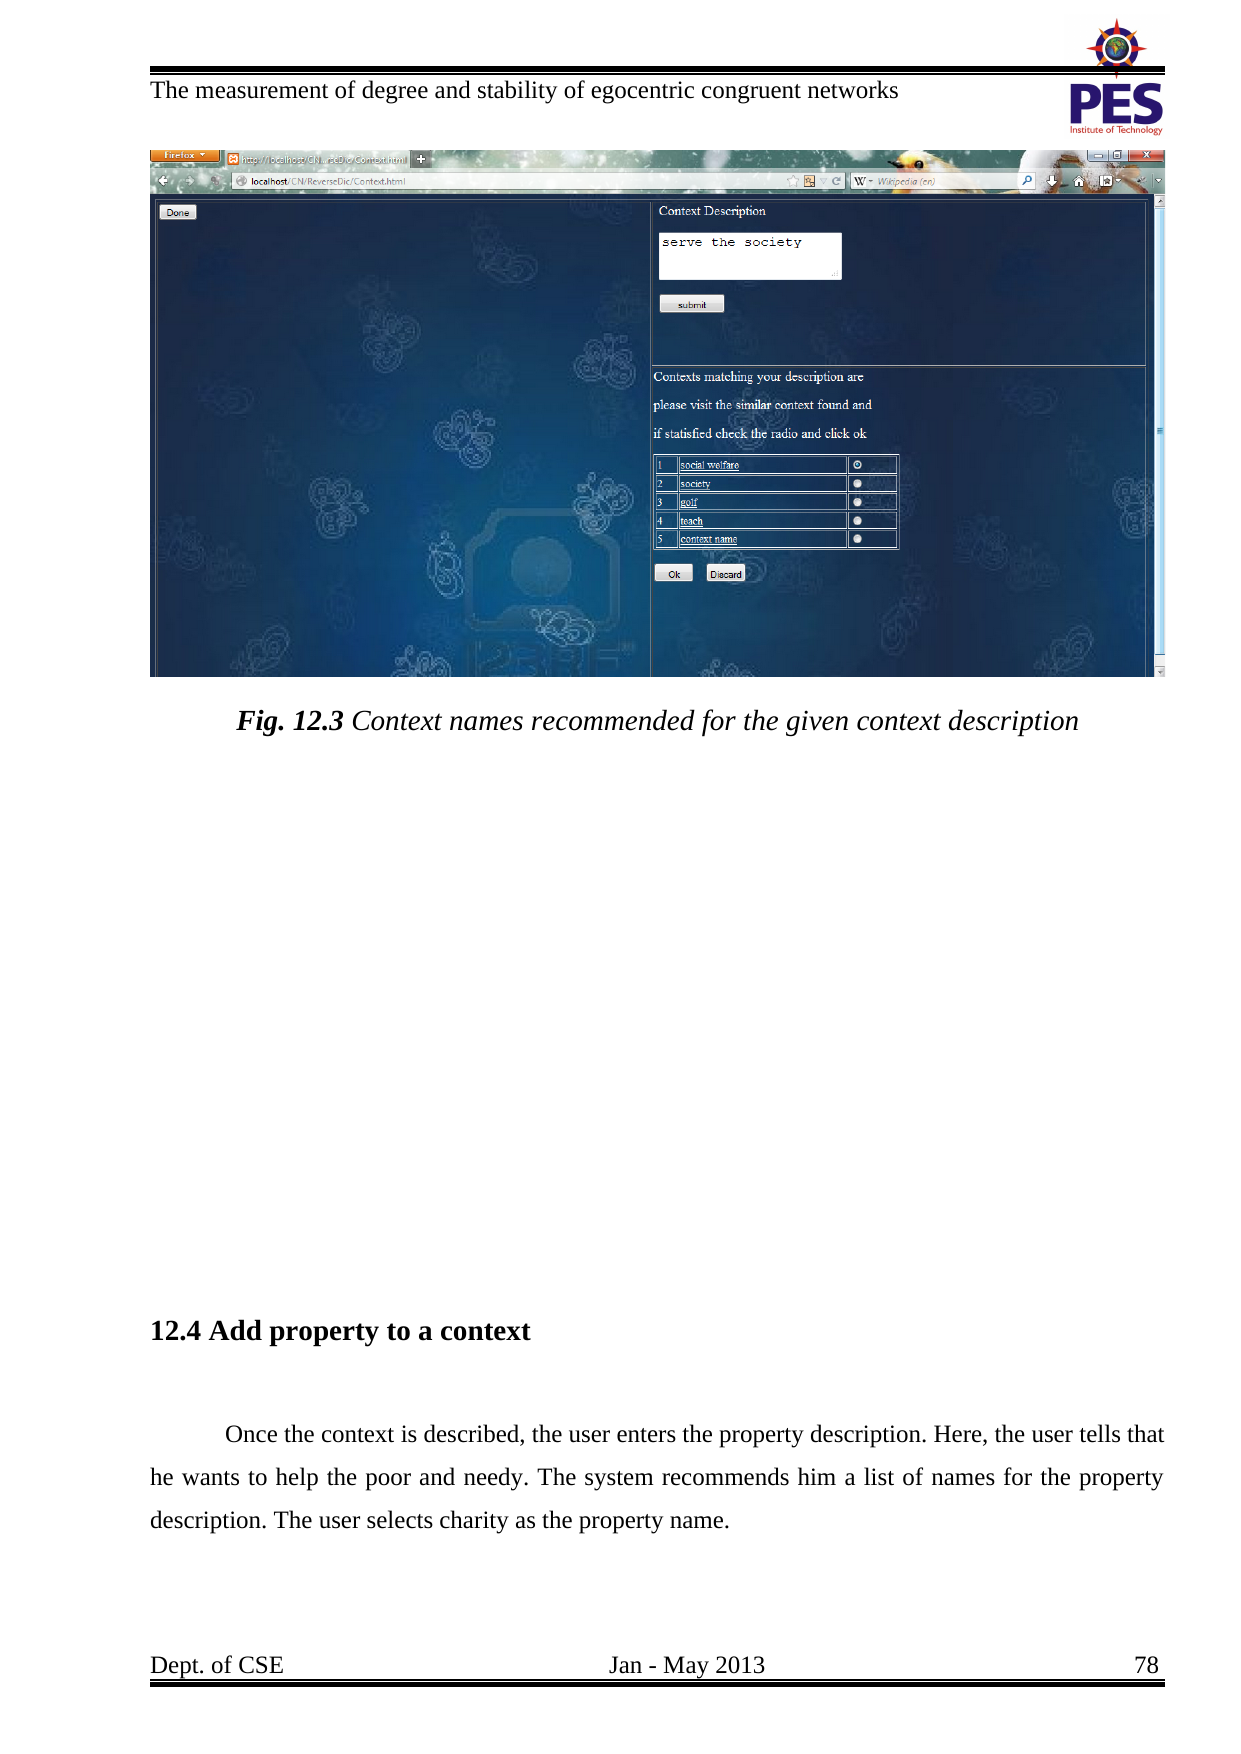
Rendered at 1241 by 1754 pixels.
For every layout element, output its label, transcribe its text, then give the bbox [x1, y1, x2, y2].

text Fig. 12.3 Context names recommended for the given context description [150, 703, 1165, 737]
picture [1063, 14, 1170, 139]
text 12.4 Add property to a context [150, 1313, 1165, 1347]
text Once the context is described, the user enters the property description. Here, the user tells that he wants to help the poor and needy. The system recommends him a list of names for the property description. The user selects charity as the property name. [150, 1419, 1165, 1534]
picture [150, 150, 1166, 677]
